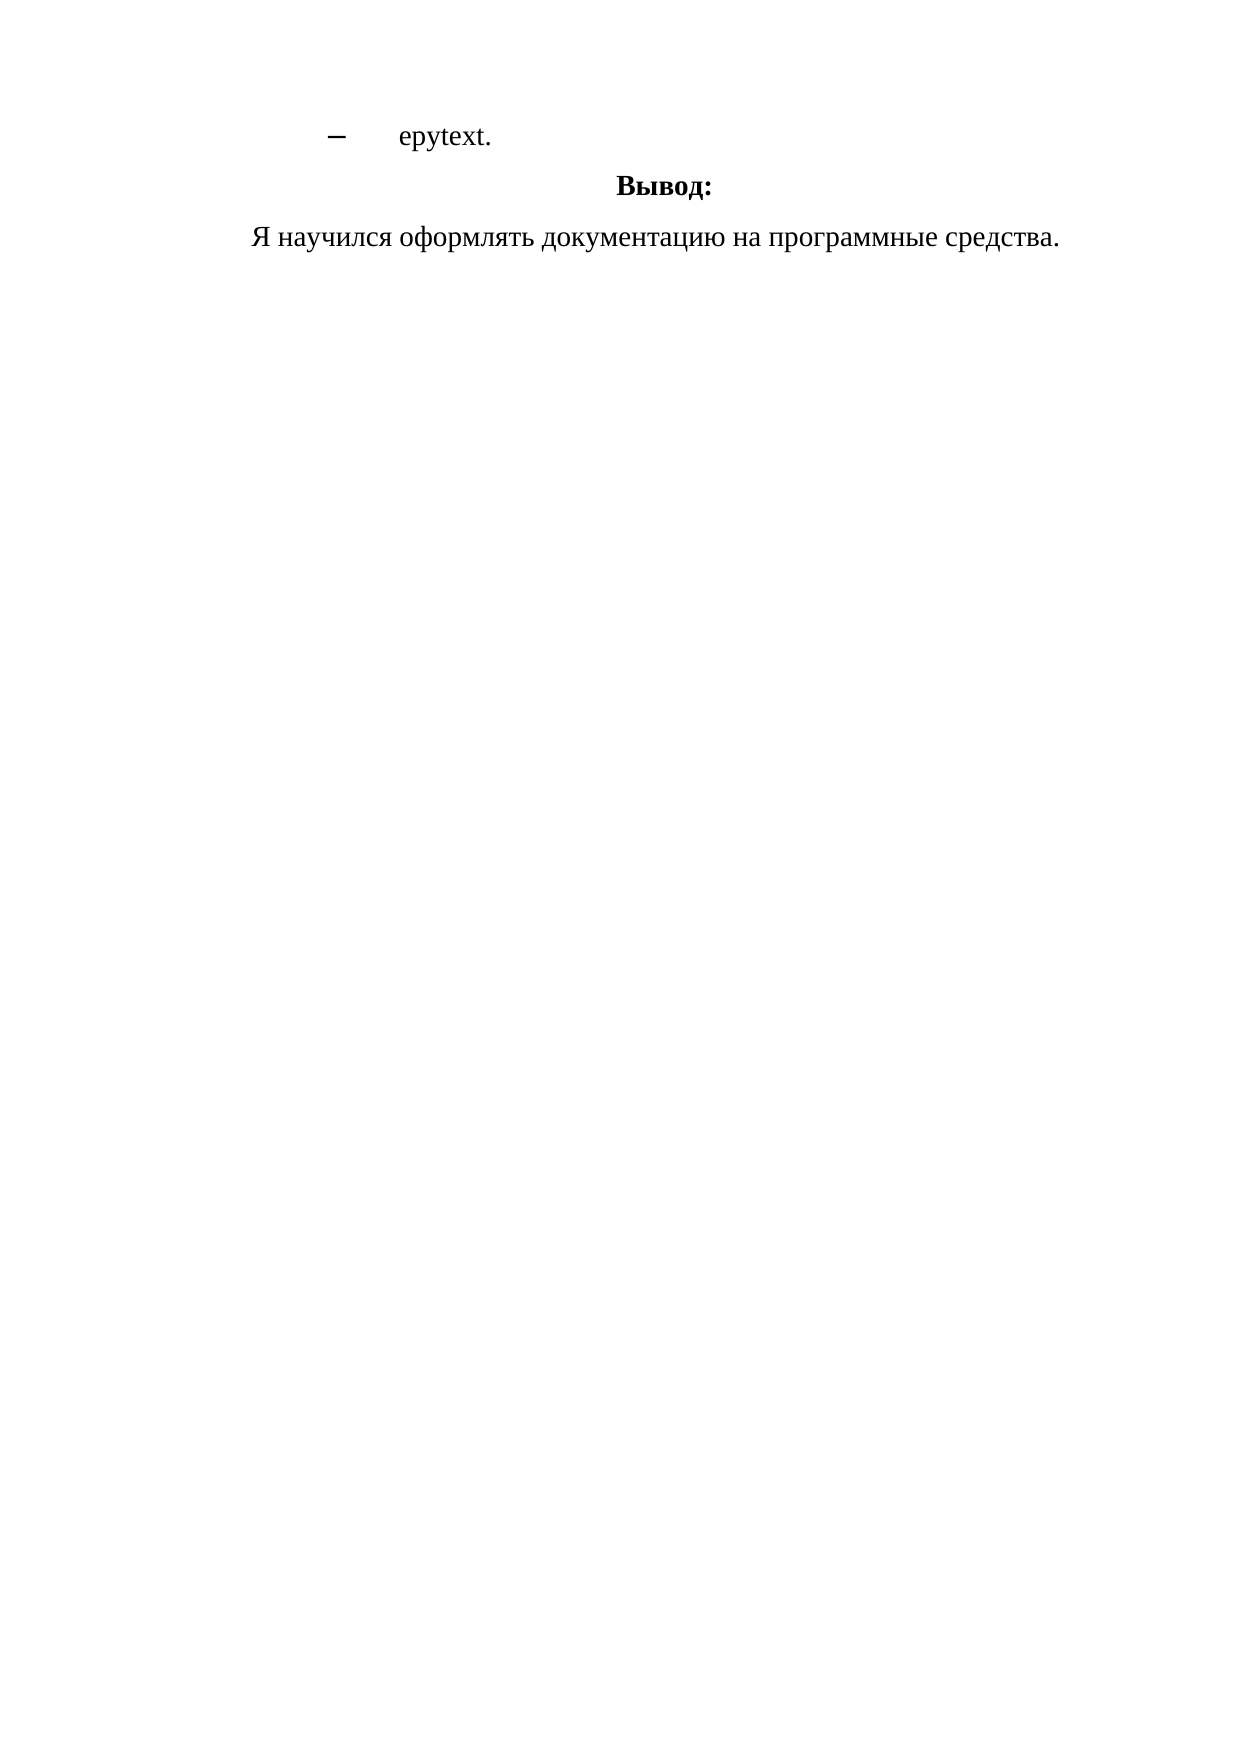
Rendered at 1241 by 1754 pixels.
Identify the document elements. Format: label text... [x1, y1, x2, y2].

list epytext. [177, 118, 1152, 152]
text Я научился оформлять документацию на программные средства. [177, 219, 1152, 252]
text Вывод: [177, 168, 1152, 202]
